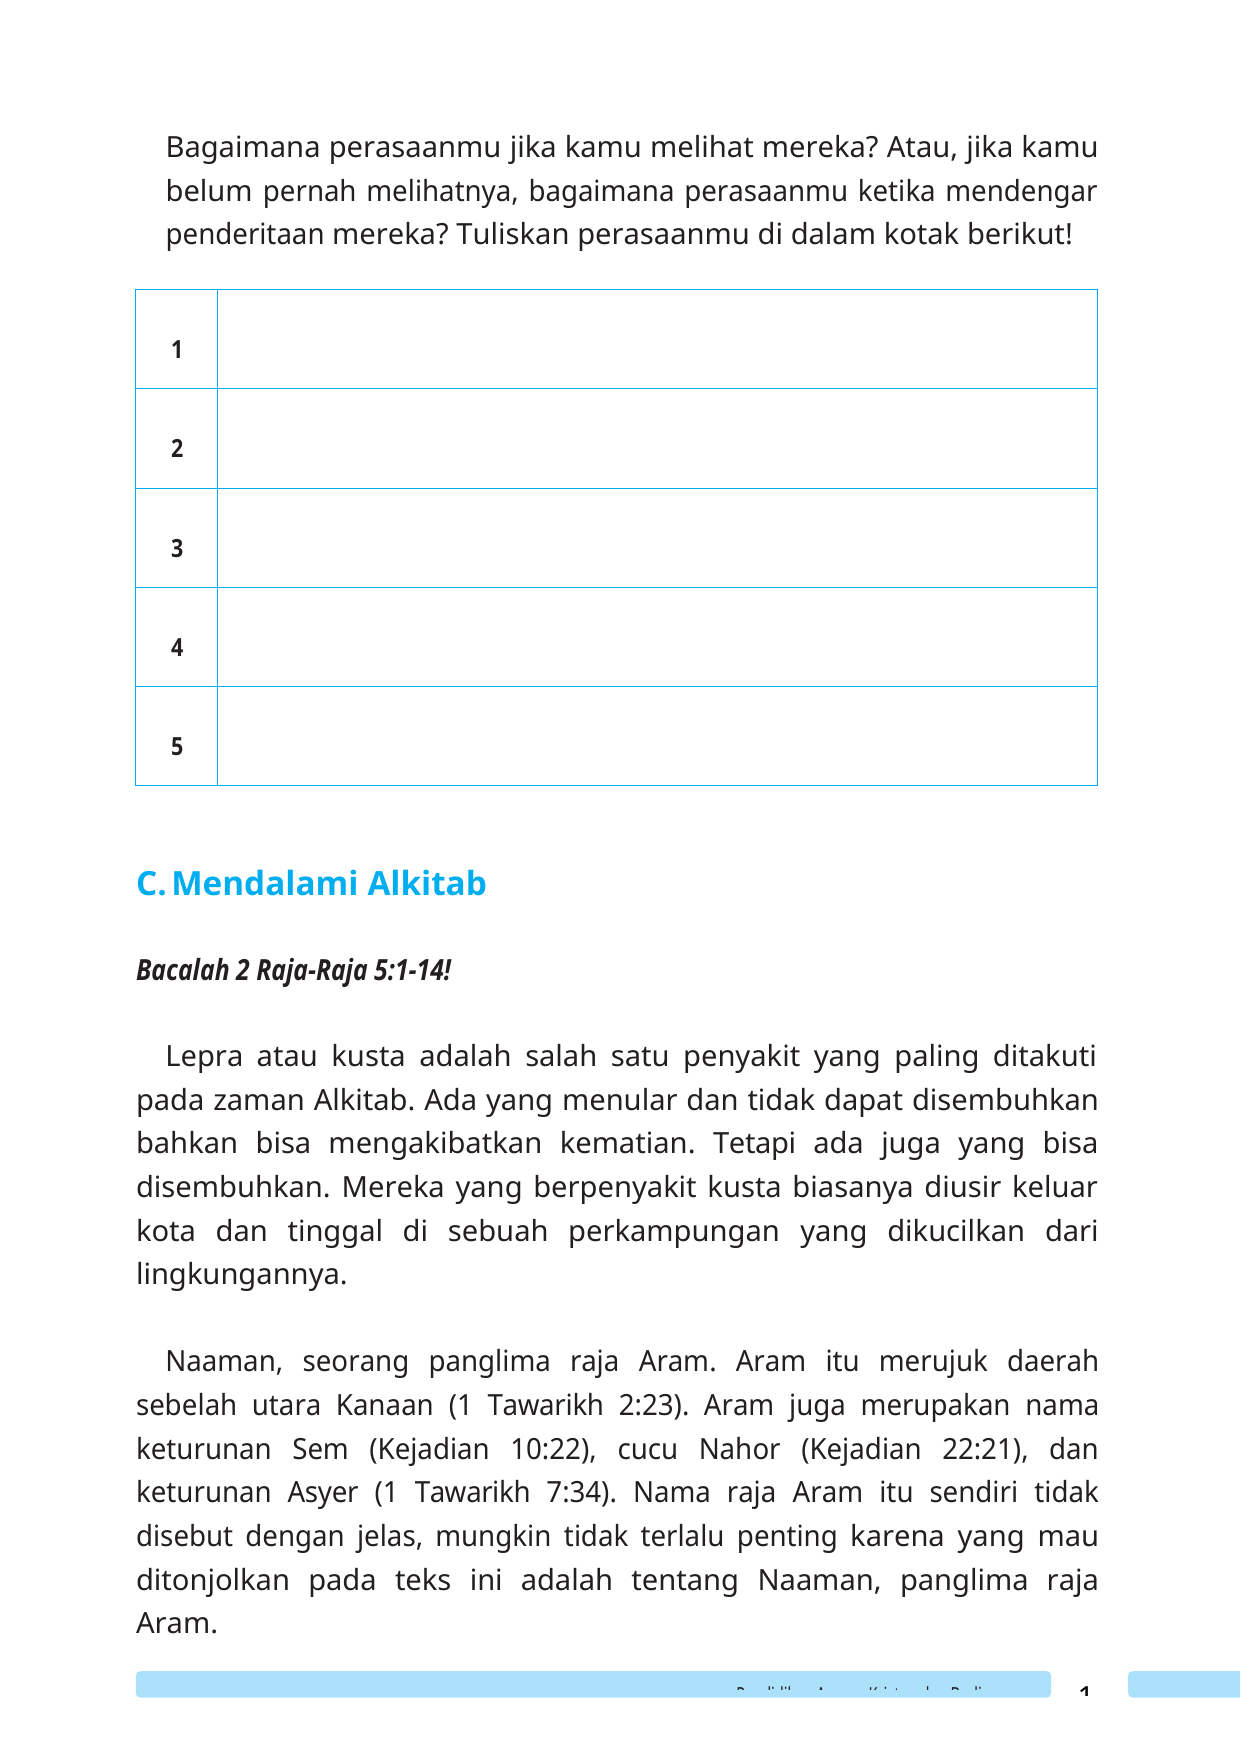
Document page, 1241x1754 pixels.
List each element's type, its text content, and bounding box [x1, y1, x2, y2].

table_header [218, 290, 1097, 388]
table_cell [218, 389, 1097, 488]
table_cell [218, 489, 1097, 587]
text Lepra atau kusta adalah salah satu penyakit yang paling ditakuti pada zaman Alkitab. Ada yang menular dan tidak dapat disembuhkan bahkan bisa mengakibatkan kematian. Tetapi ada juga yang bisa disembuhkan. Mereka yang berpenyakit kusta biasanya diusir keluar kota dan tinggal di sebuah perkampungan yang dikucilkan dari lingkungannya. [136, 1035, 1099, 1293]
subtitle Mendalami Alkitab [136, 859, 1240, 905]
table_cell 3 [136, 489, 217, 587]
table_cell [218, 687, 1097, 785]
table_cell 2 [136, 389, 217, 488]
table_cell 5 [136, 687, 217, 785]
text Bagaimana perasaanmu jika kamu melihat mereka? Atau, jika kamu belum pernah melihatnya, bagaimana perasaanmu ketika mendengar penderitaan mereka? Tuliskan perasaanmu di dalam kotak berikut! [165, 126, 1099, 253]
text Naaman, seorang panglima raja Aram. Aram itu merujuk daerah sebelah utara Kanaan (1 Tawarikh 2:23). Aram juga merupakan nama keturunan Sem (Kejadian 10:22), cucu Nahor (Kejadian 22:21), dan keturunan Asyer (1 Tawarikh 7:34). Nama raja Aram itu sendiri tidak disebut dengan jelas, mungkin tidak terlalu penting karena yang mau ditonjolkan pada teks ini adalah tentang Naaman, panglima raja Aram. [136, 1341, 1099, 1642]
table_cell [218, 588, 1097, 686]
table_cell 4 [136, 588, 217, 686]
table_header 1 [136, 290, 217, 388]
text Bacalah 2 Raja-Raja 5:1-14! [136, 949, 1240, 989]
